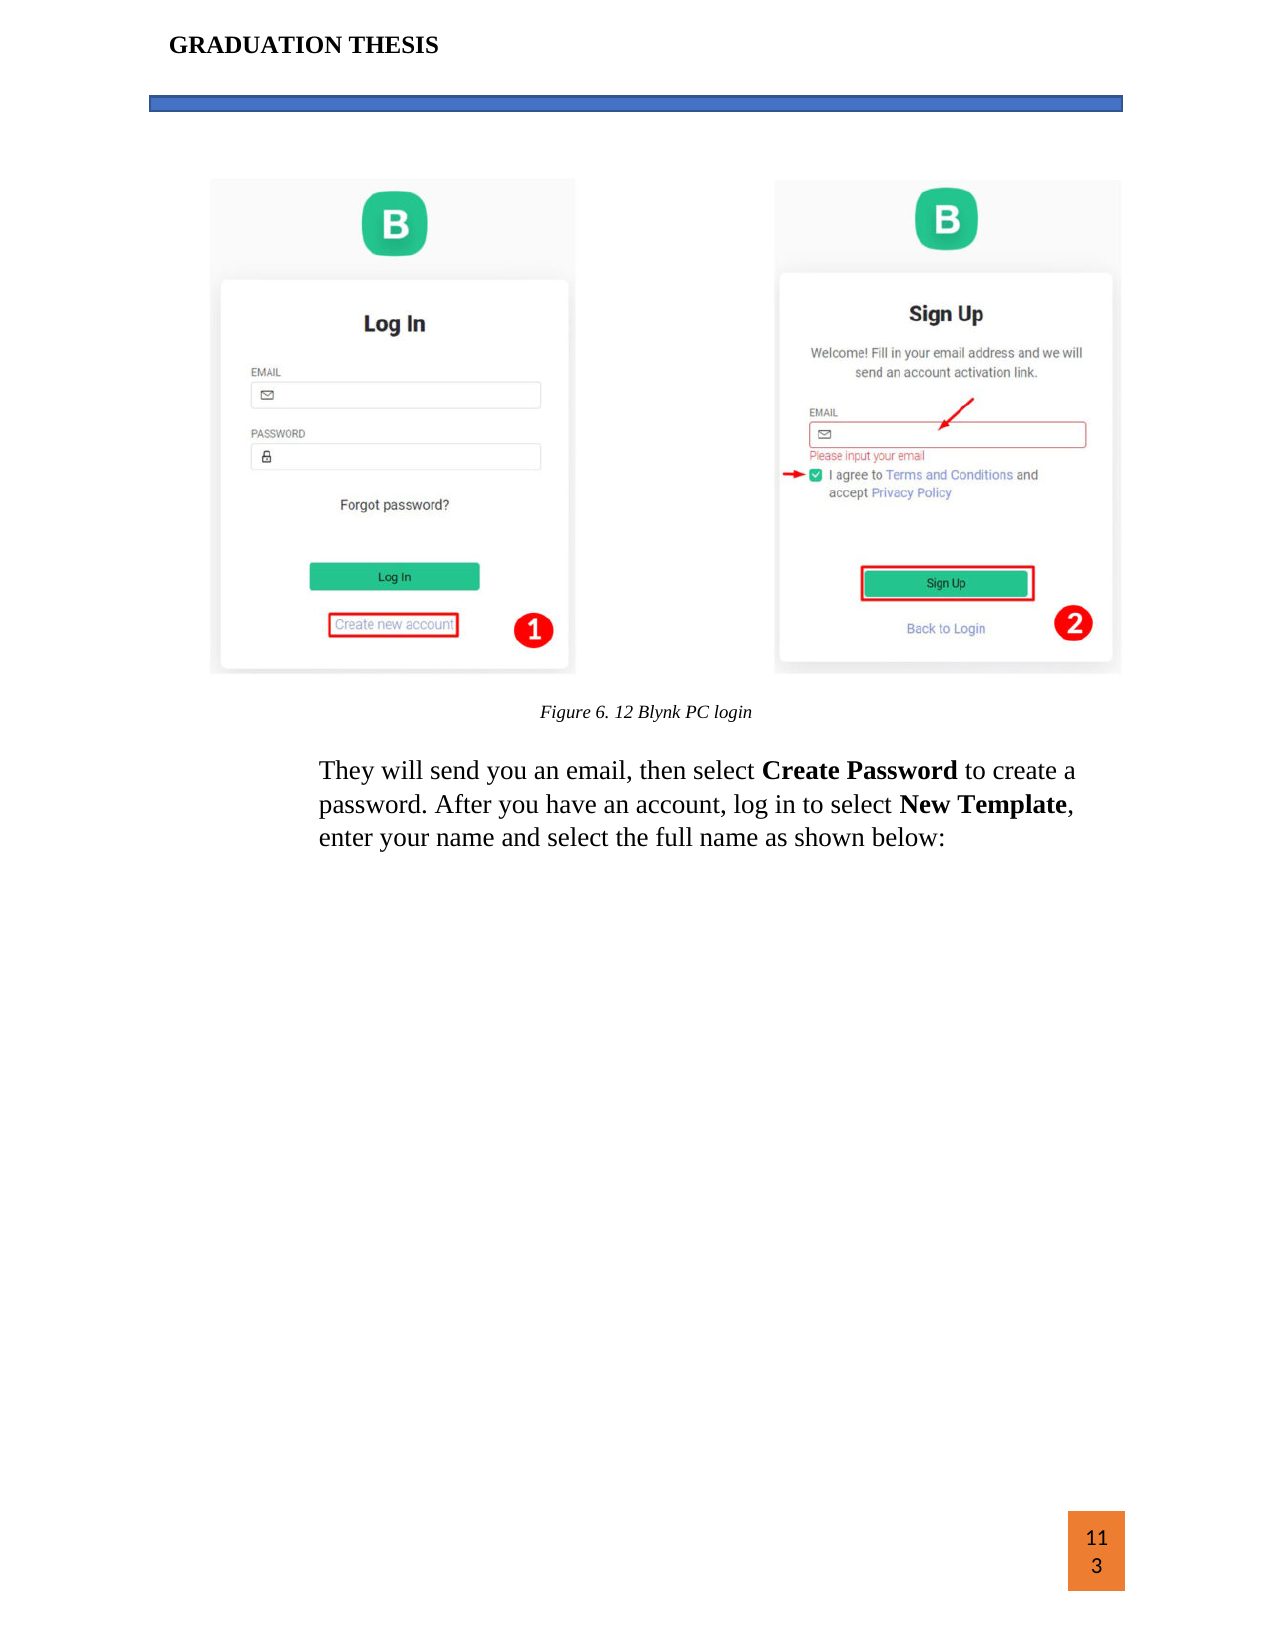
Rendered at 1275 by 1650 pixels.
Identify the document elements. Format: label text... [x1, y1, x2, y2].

list They will send you an email, then select Create Password to create a password. After you have an account, log in to select New Template, enter your name and select the full name as shown below: [319, 754, 1125, 853]
picture [168, 150, 1144, 683]
